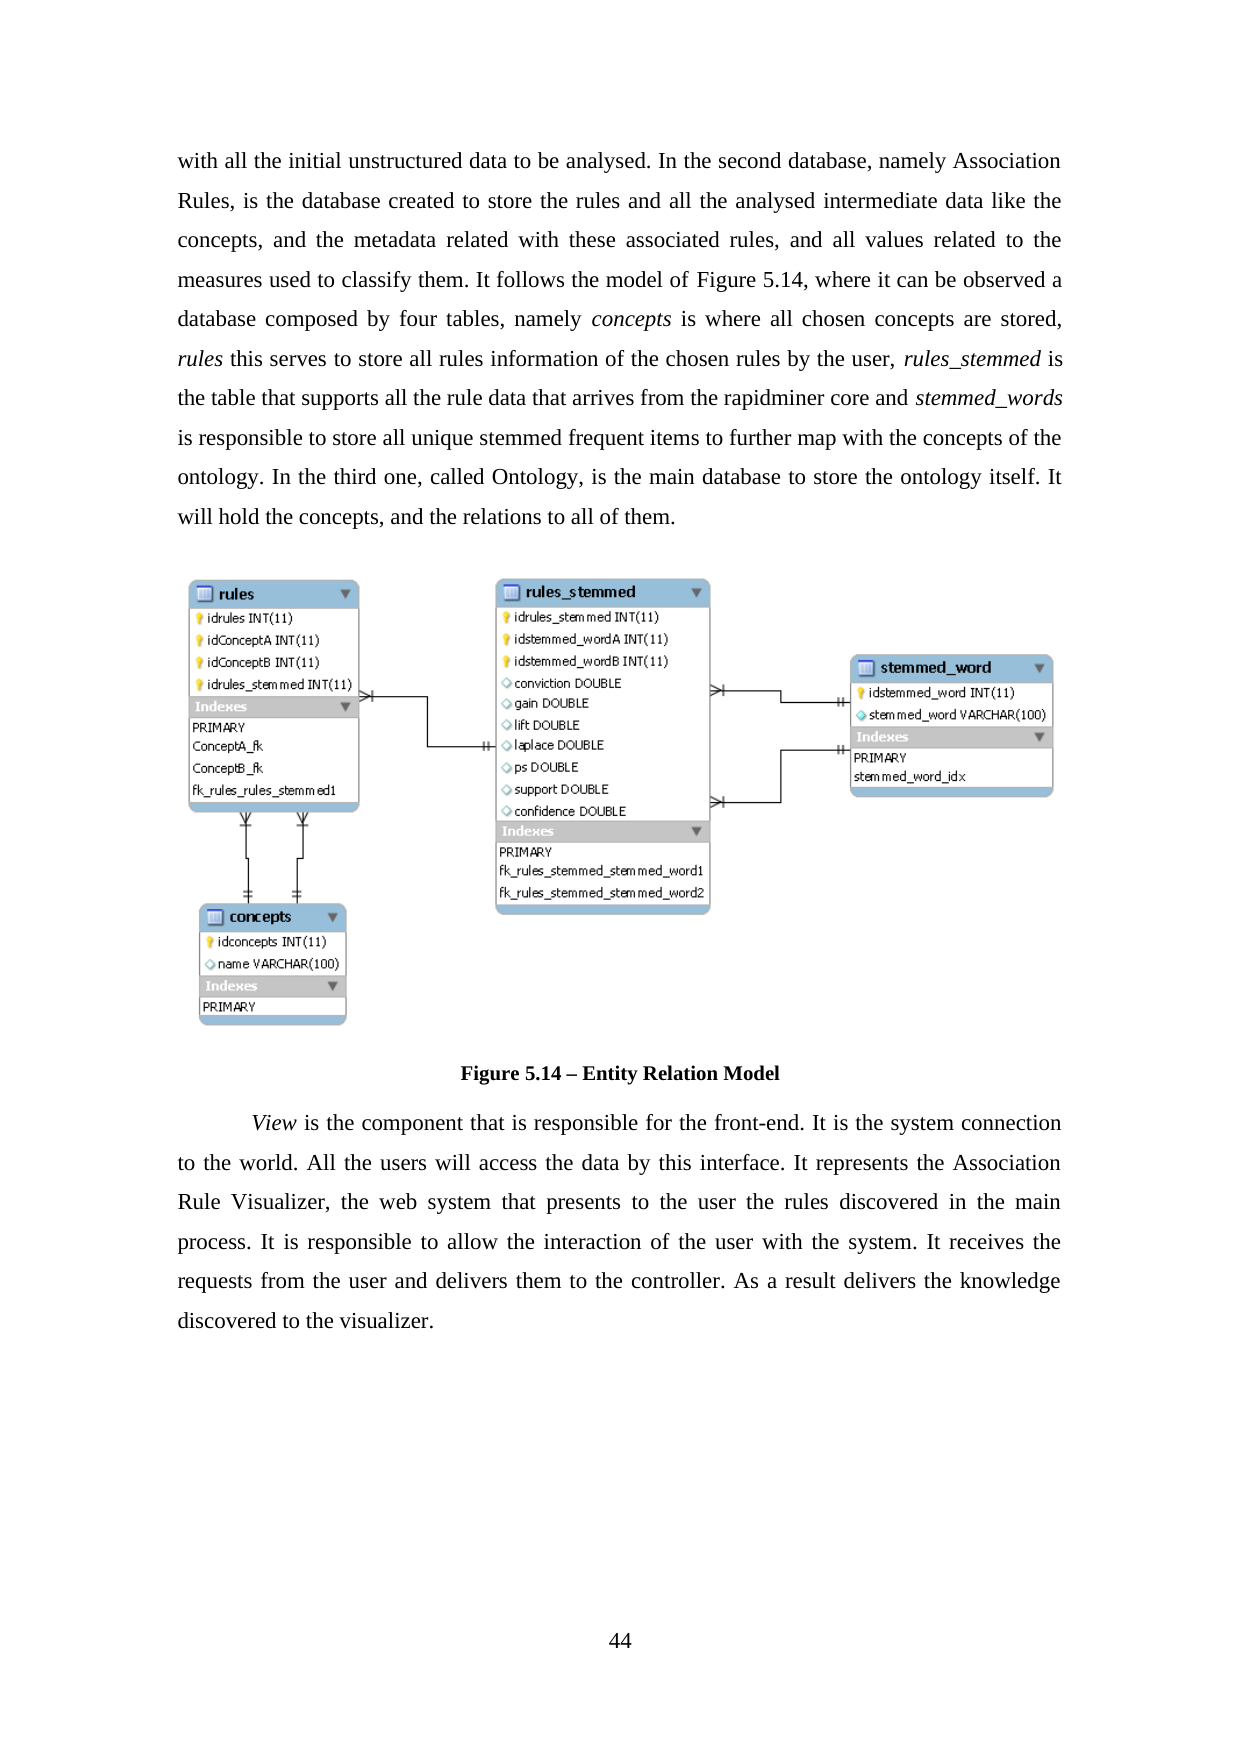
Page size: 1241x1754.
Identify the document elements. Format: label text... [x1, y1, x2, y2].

text View is the component that is responsible for the front-end. It is the system connection to the world. All the users will access the data by this interface. It represents the Association Rule Visualizer, the web system that presents to the user the rules discovered in the main process. It is responsible to allow the interaction of the user with the system. It receives the requests from the user and delivers them to the controller. As a result delivers the knowledge discovered to the visualizer. [177, 1109, 1063, 1333]
picture [177, 567, 1063, 1036]
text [177, 148, 1063, 529]
